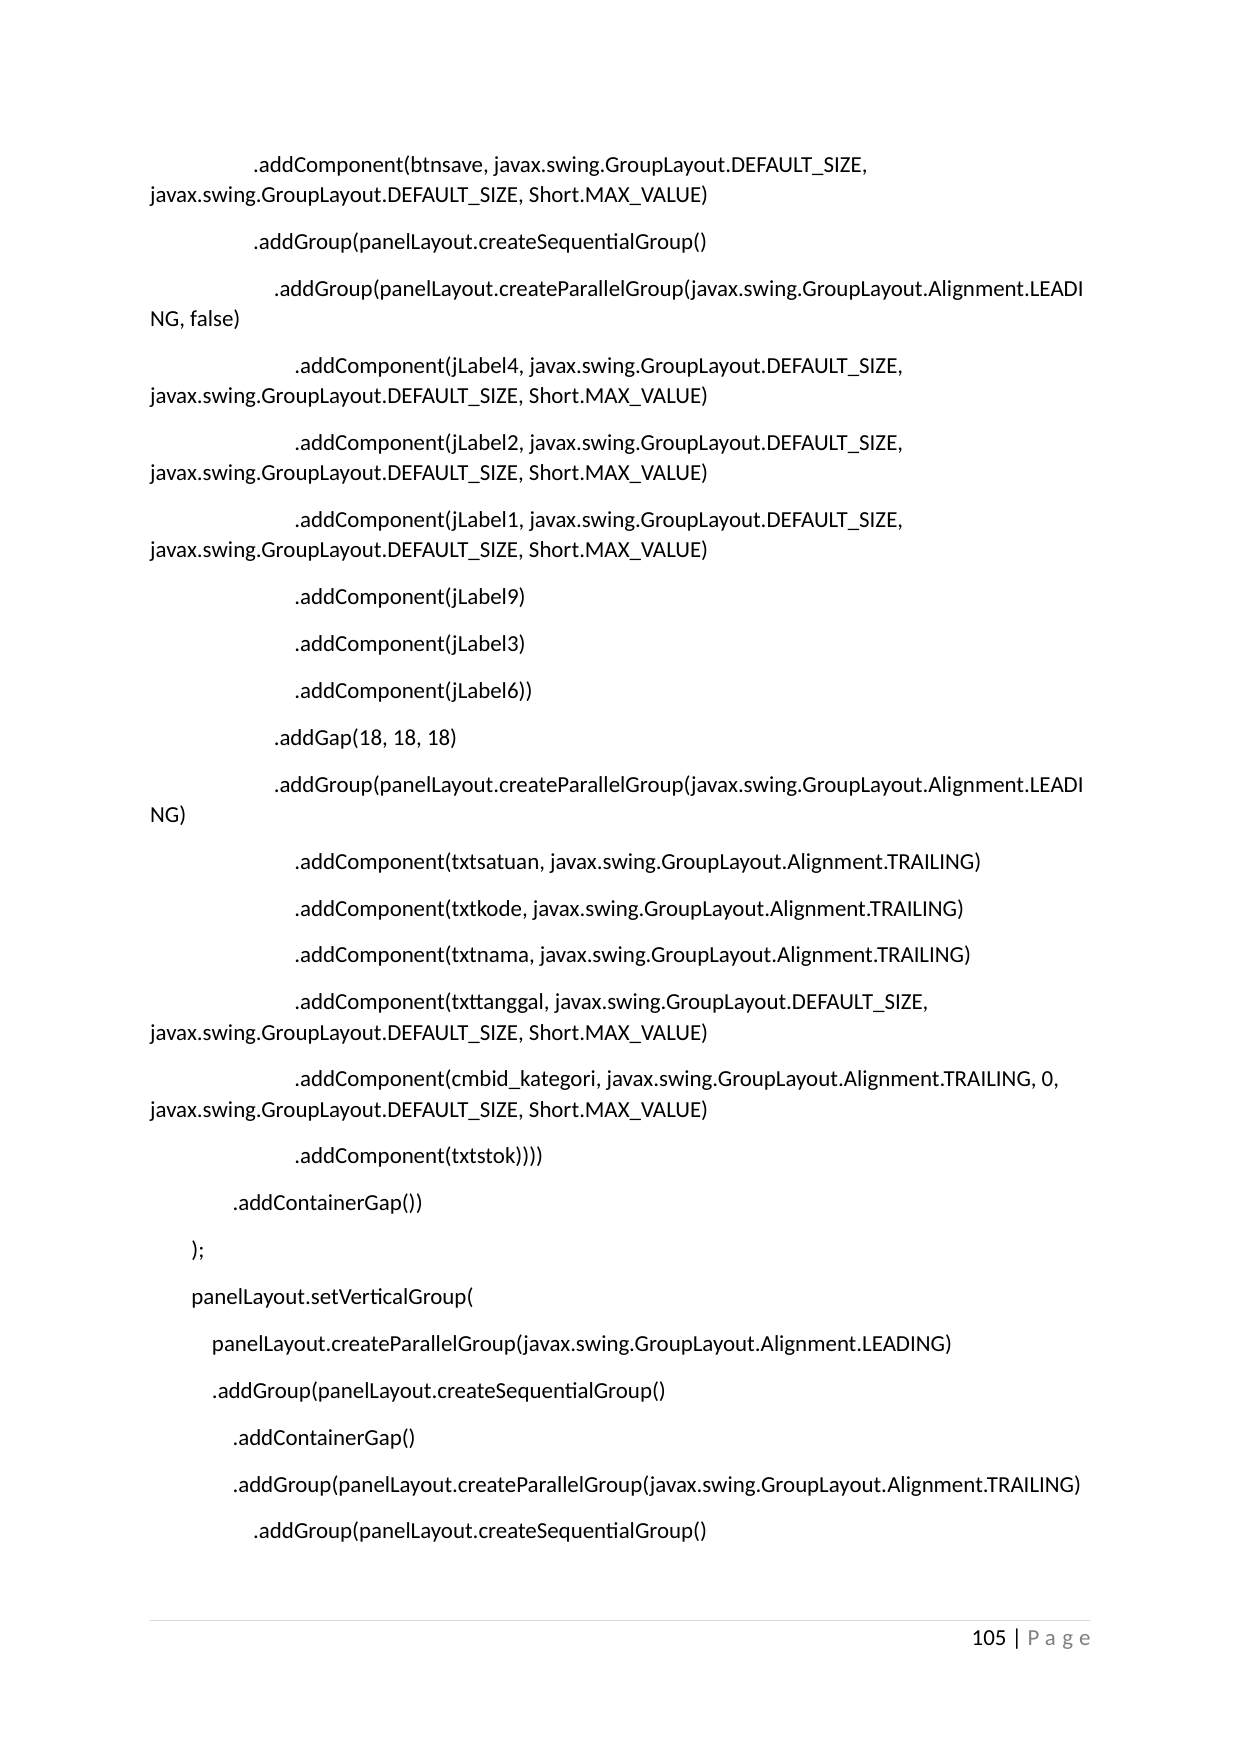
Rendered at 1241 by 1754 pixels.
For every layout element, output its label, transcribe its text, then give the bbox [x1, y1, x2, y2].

text .addGroup(panelLayout.createParallelGroup(javax.swing.GroupLayout.Alignment.LEADING, false) [150, 274, 1090, 332]
text ); [150, 1235, 1090, 1263]
text panelLayout.setVerticalGroup( [150, 1282, 1090, 1310]
text .addComponent(jLabel1, javax.swing.GroupLayout.DEFAULT_SIZE, javax.swing.GroupLayout.DEFAULT_SIZE, Short.MAX_VALUE) [150, 505, 1090, 563]
text .addContainerGap() [150, 1423, 1090, 1451]
text .addContainerGap()) [150, 1188, 1090, 1217]
text .addComponent(jLabel6)) [150, 676, 1090, 704]
text .addComponent(txttanggal, javax.swing.GroupLayout.DEFAULT_SIZE, javax.swing.GroupLayout.DEFAULT_SIZE, Short.MAX_VALUE) [150, 987, 1090, 1046]
text .addGap(18, 18, 18) [150, 723, 1090, 751]
text .addComponent(cmbid_kategori, javax.swing.GroupLayout.Alignment.TRAILING, 0, javax.swing.GroupLayout.DEFAULT_SIZE, Short.MAX_VALUE) [150, 1064, 1090, 1123]
text .addComponent(jLabel4, javax.swing.GroupLayout.DEFAULT_SIZE, javax.swing.GroupLayout.DEFAULT_SIZE, Short.MAX_VALUE) [150, 351, 1090, 409]
text .addGroup(panelLayout.createParallelGroup(javax.swing.GroupLayout.Alignment.LEADING) [150, 770, 1090, 828]
text .addComponent(jLabel3) [150, 629, 1090, 657]
text .addComponent(txtstok)))) [150, 1142, 1090, 1170]
text .addComponent(btnsave, javax.swing.GroupLayout.DEFAULT_SIZE, javax.swing.GroupLayout.DEFAULT_SIZE, Short.MAX_VALUE) [150, 150, 1090, 208]
text .addGroup(panelLayout.createSequentialGroup() [150, 1517, 1090, 1545]
text .addGroup(panelLayout.createParallelGroup(javax.swing.GroupLayout.Alignment.TRAILING) [150, 1470, 1090, 1498]
text .addGroup(panelLayout.createSequentialGroup() [150, 1376, 1090, 1404]
text .addComponent(txtnama, javax.swing.GroupLayout.Alignment.TRAILING) [150, 941, 1090, 969]
text .addComponent(jLabel9) [150, 582, 1090, 610]
text .addComponent(jLabel2, javax.swing.GroupLayout.DEFAULT_SIZE, javax.swing.GroupLayout.DEFAULT_SIZE, Short.MAX_VALUE) [150, 428, 1090, 486]
text .addGroup(panelLayout.createSequentialGroup() [150, 227, 1090, 255]
text .addComponent(txtsatuan, javax.swing.GroupLayout.Alignment.TRAILING) [150, 847, 1090, 875]
text panelLayout.createParallelGroup(javax.swing.GroupLayout.Alignment.LEADING) [150, 1329, 1090, 1357]
text .addComponent(txtkode, javax.swing.GroupLayout.Alignment.TRAILING) [150, 894, 1090, 922]
